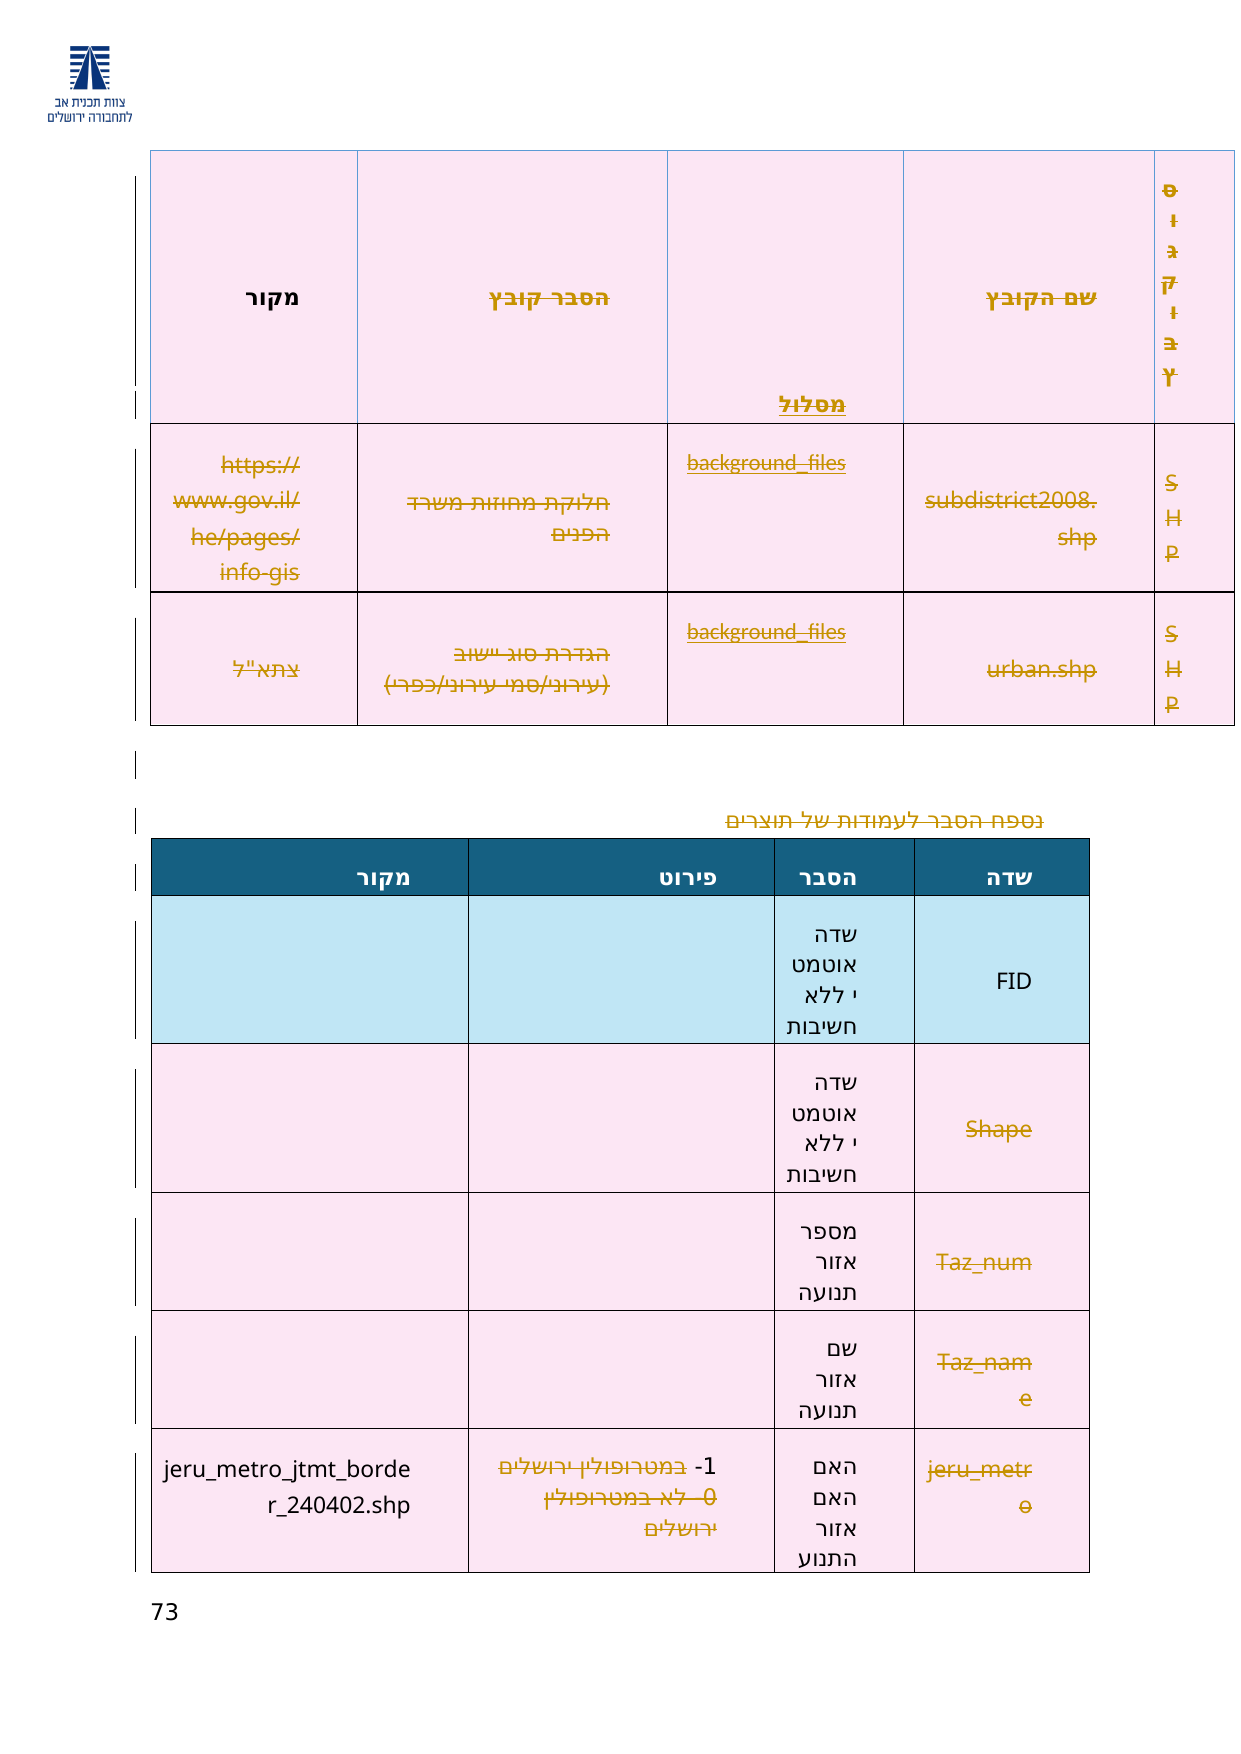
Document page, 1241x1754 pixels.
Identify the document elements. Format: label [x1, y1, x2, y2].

table_cell [915, 896, 1089, 1043]
table_header [775, 839, 914, 895]
table_header [152, 839, 468, 895]
table_cell [152, 896, 468, 1043]
table_cell [775, 896, 914, 1043]
table_cell [469, 896, 774, 1043]
table_header [469, 839, 774, 895]
table_header [915, 839, 1089, 895]
picture [28, 18, 150, 150]
